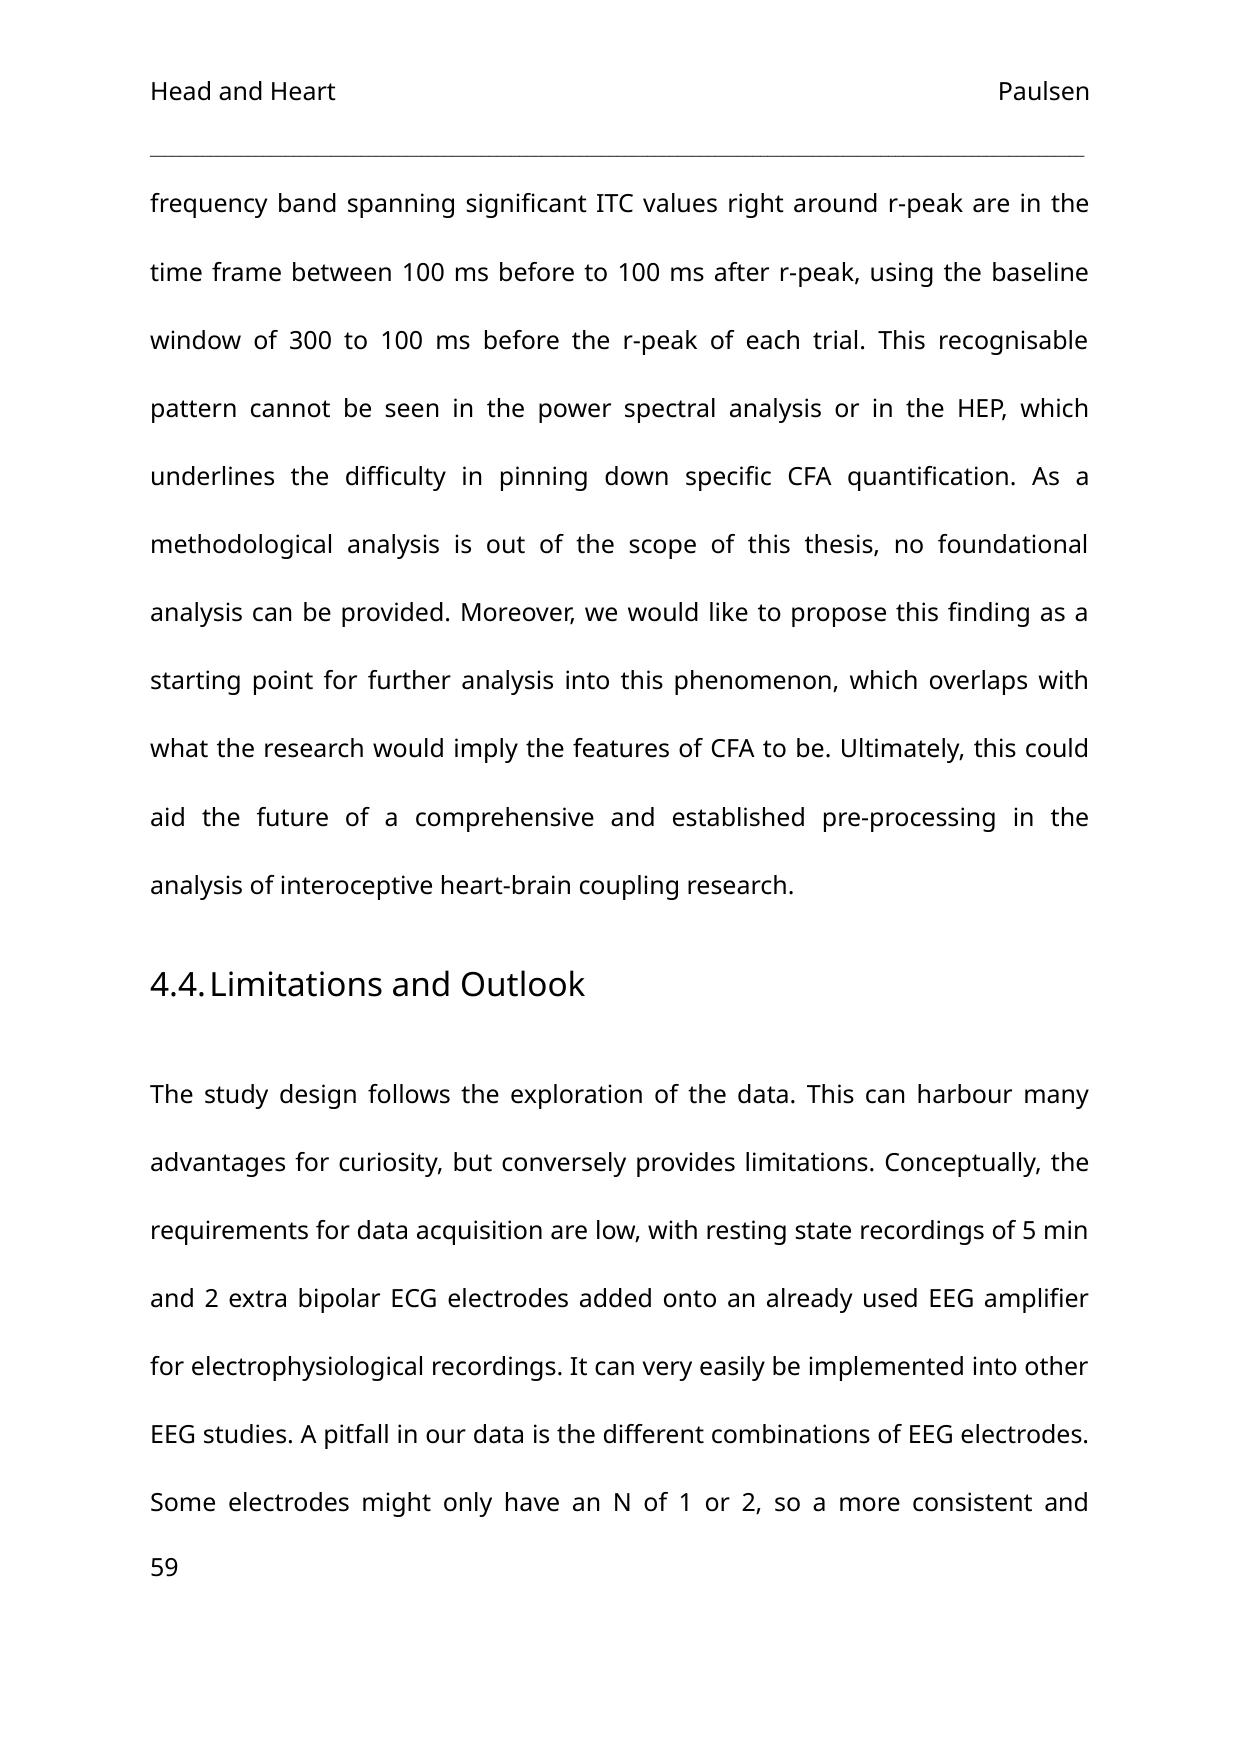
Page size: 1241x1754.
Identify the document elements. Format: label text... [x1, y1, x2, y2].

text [150, 1076, 1090, 1519]
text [150, 186, 1090, 901]
subtitle Limitations and Outlook [150, 960, 1090, 1006]
